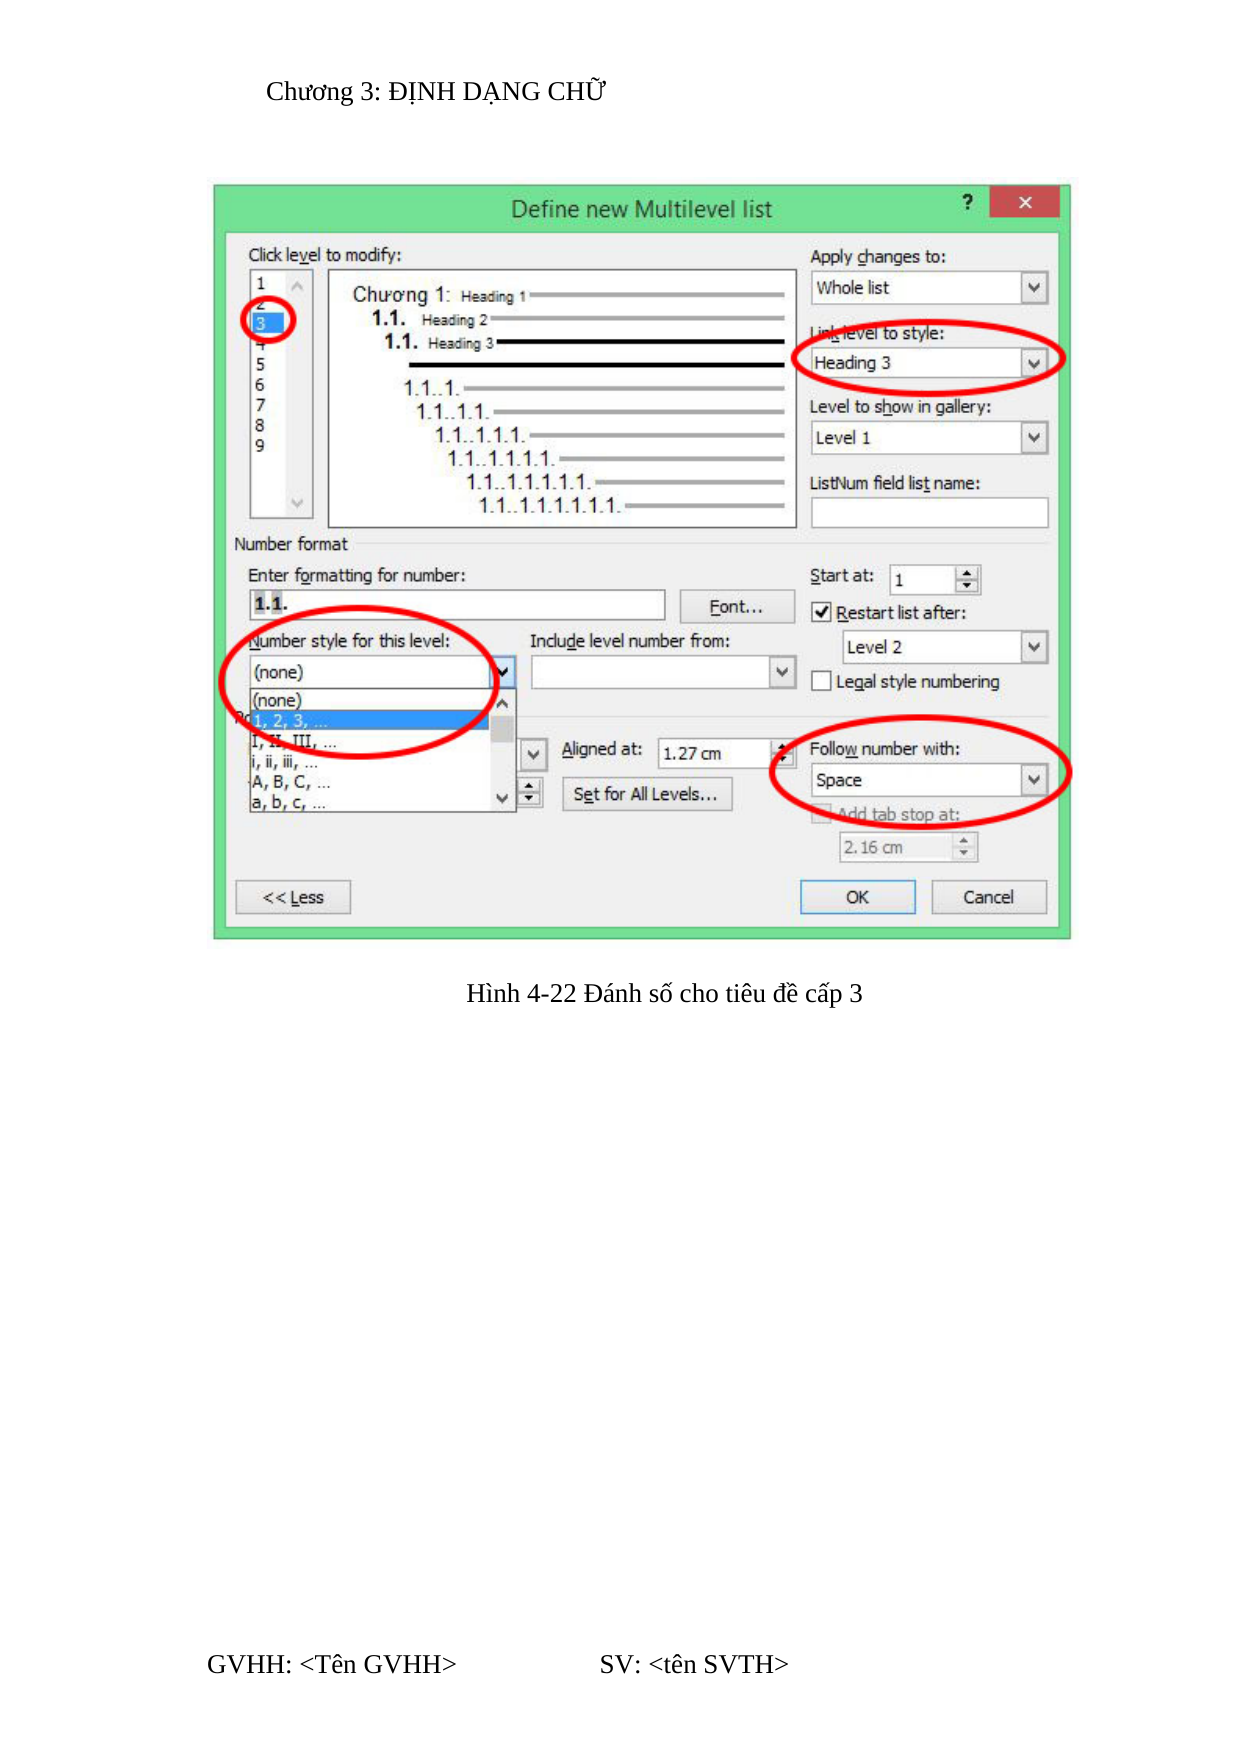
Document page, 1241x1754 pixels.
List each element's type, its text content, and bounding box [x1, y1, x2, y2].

picture [206, 177, 1079, 949]
